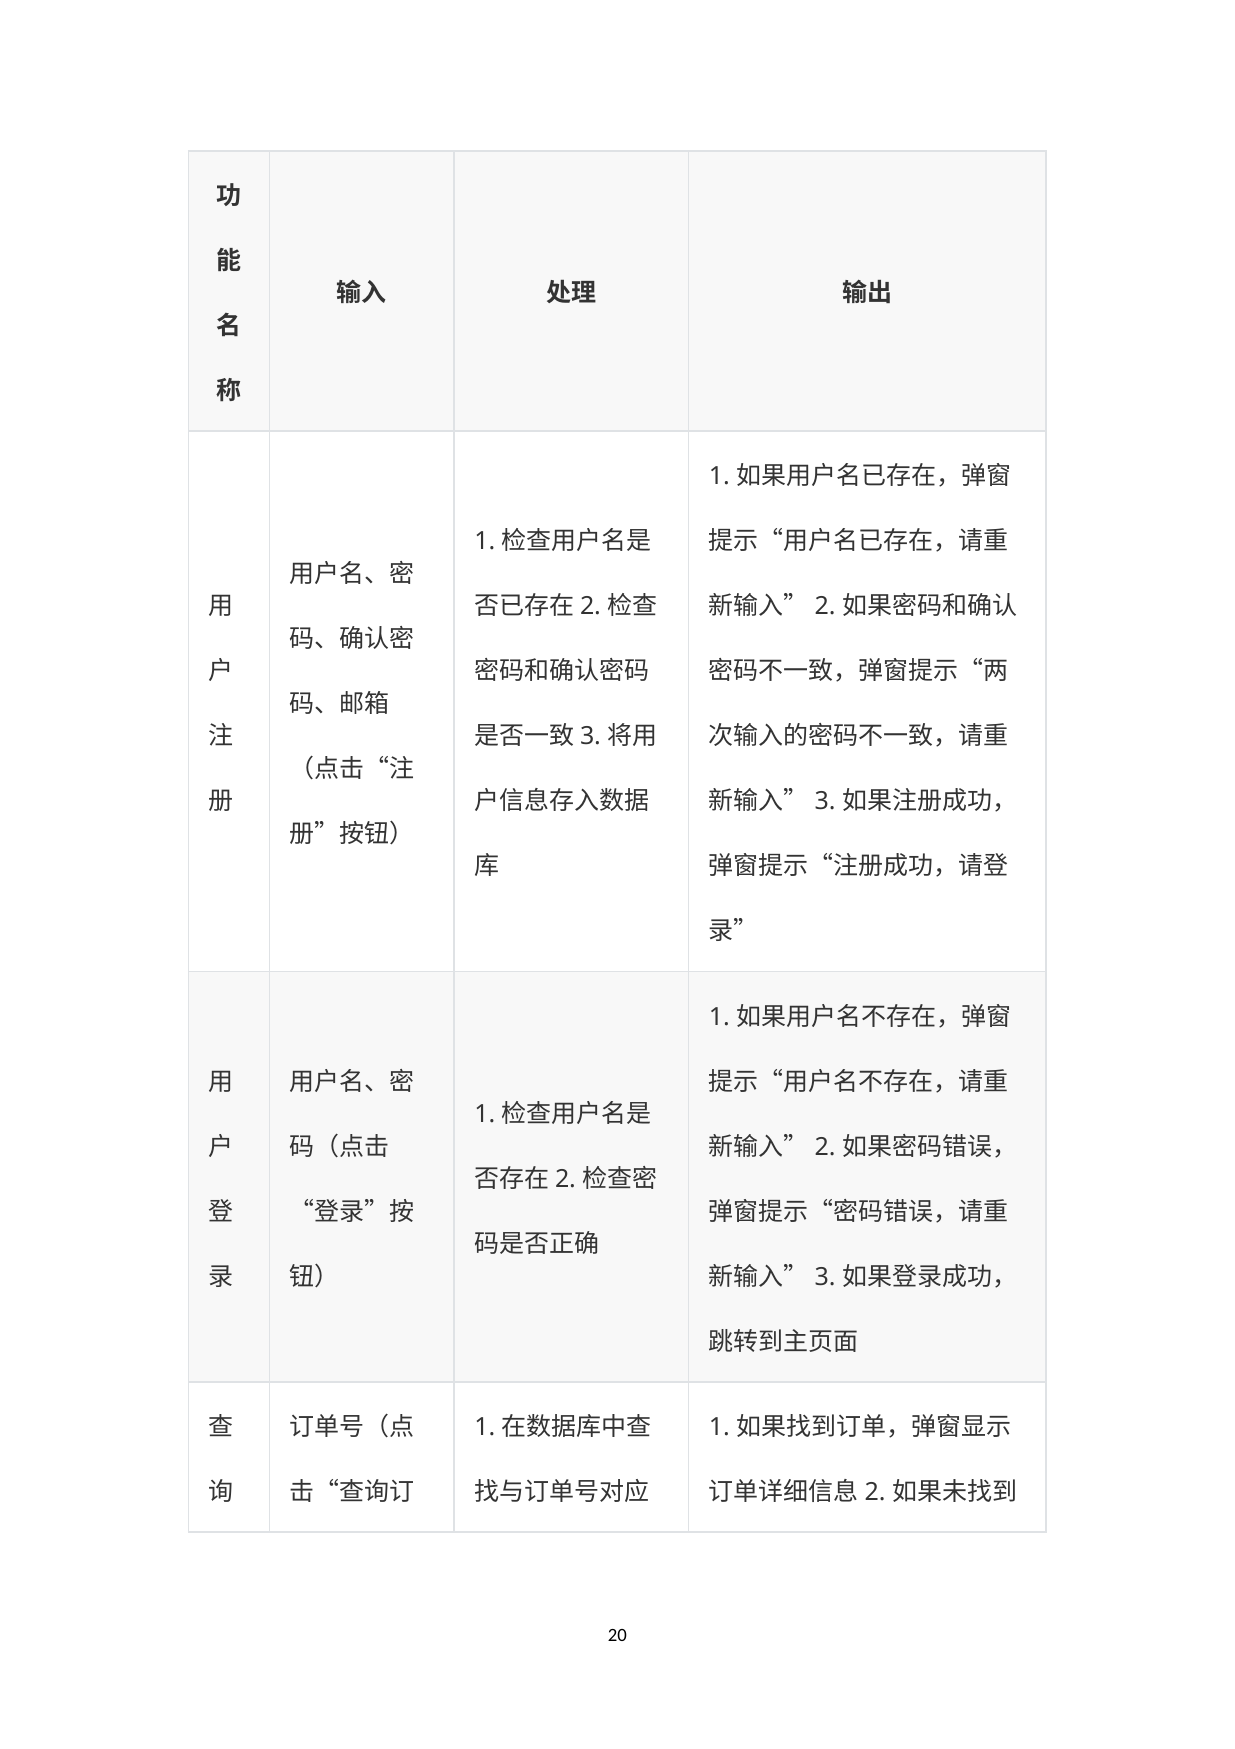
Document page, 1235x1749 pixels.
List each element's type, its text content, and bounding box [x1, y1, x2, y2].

table_cell 订单号（点击“查询订单”按钮） [270, 1383, 453, 1531]
table_header 输入 [270, 152, 453, 430]
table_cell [689, 1383, 1045, 1531]
table_cell 1. 在数据库中查找与订单号对应的订单信息 [455, 1383, 688, 1531]
table_cell 1. 如果用户名不存在，弹窗提示“用户名不存在，请重新输入” 2. 如果密码错误，弹窗提示“密码错误，请重新输入” 3. 如果登录成功，跳转到主页面 [689, 972, 1045, 1381]
table_cell 1. 如果用户名已存在，弹窗提示“用户名已存在，请重新输入” 2. 如果密码和确认密码不一致，弹窗提示“两次输入的密码不一致，请重新输入” 3. 如果注册成功，弹窗提示“注册成功，请登录” [689, 432, 1045, 971]
table_cell 1. 检查用户名是否存在 2. 检查密码是否正确 [455, 972, 688, 1381]
table_header 处理 [455, 152, 688, 430]
table_cell 查询订单 [189, 1383, 269, 1531]
table_header 功能名称 [189, 152, 269, 430]
table_cell 用户登录 [189, 972, 269, 1381]
table_cell 用户名、密码（点击“登录”按钮） [270, 972, 453, 1381]
table_cell 用户名、密码、确认密码、邮箱（点击“注册”按钮） [270, 432, 453, 971]
table_header 输出 [689, 152, 1045, 430]
table_cell 用户注册 [189, 432, 269, 971]
table_cell 1. 检查用户名是否已存在 2. 检查密码和确认密码是否一致 3. 将用户信息存入数据库 [455, 432, 688, 971]
